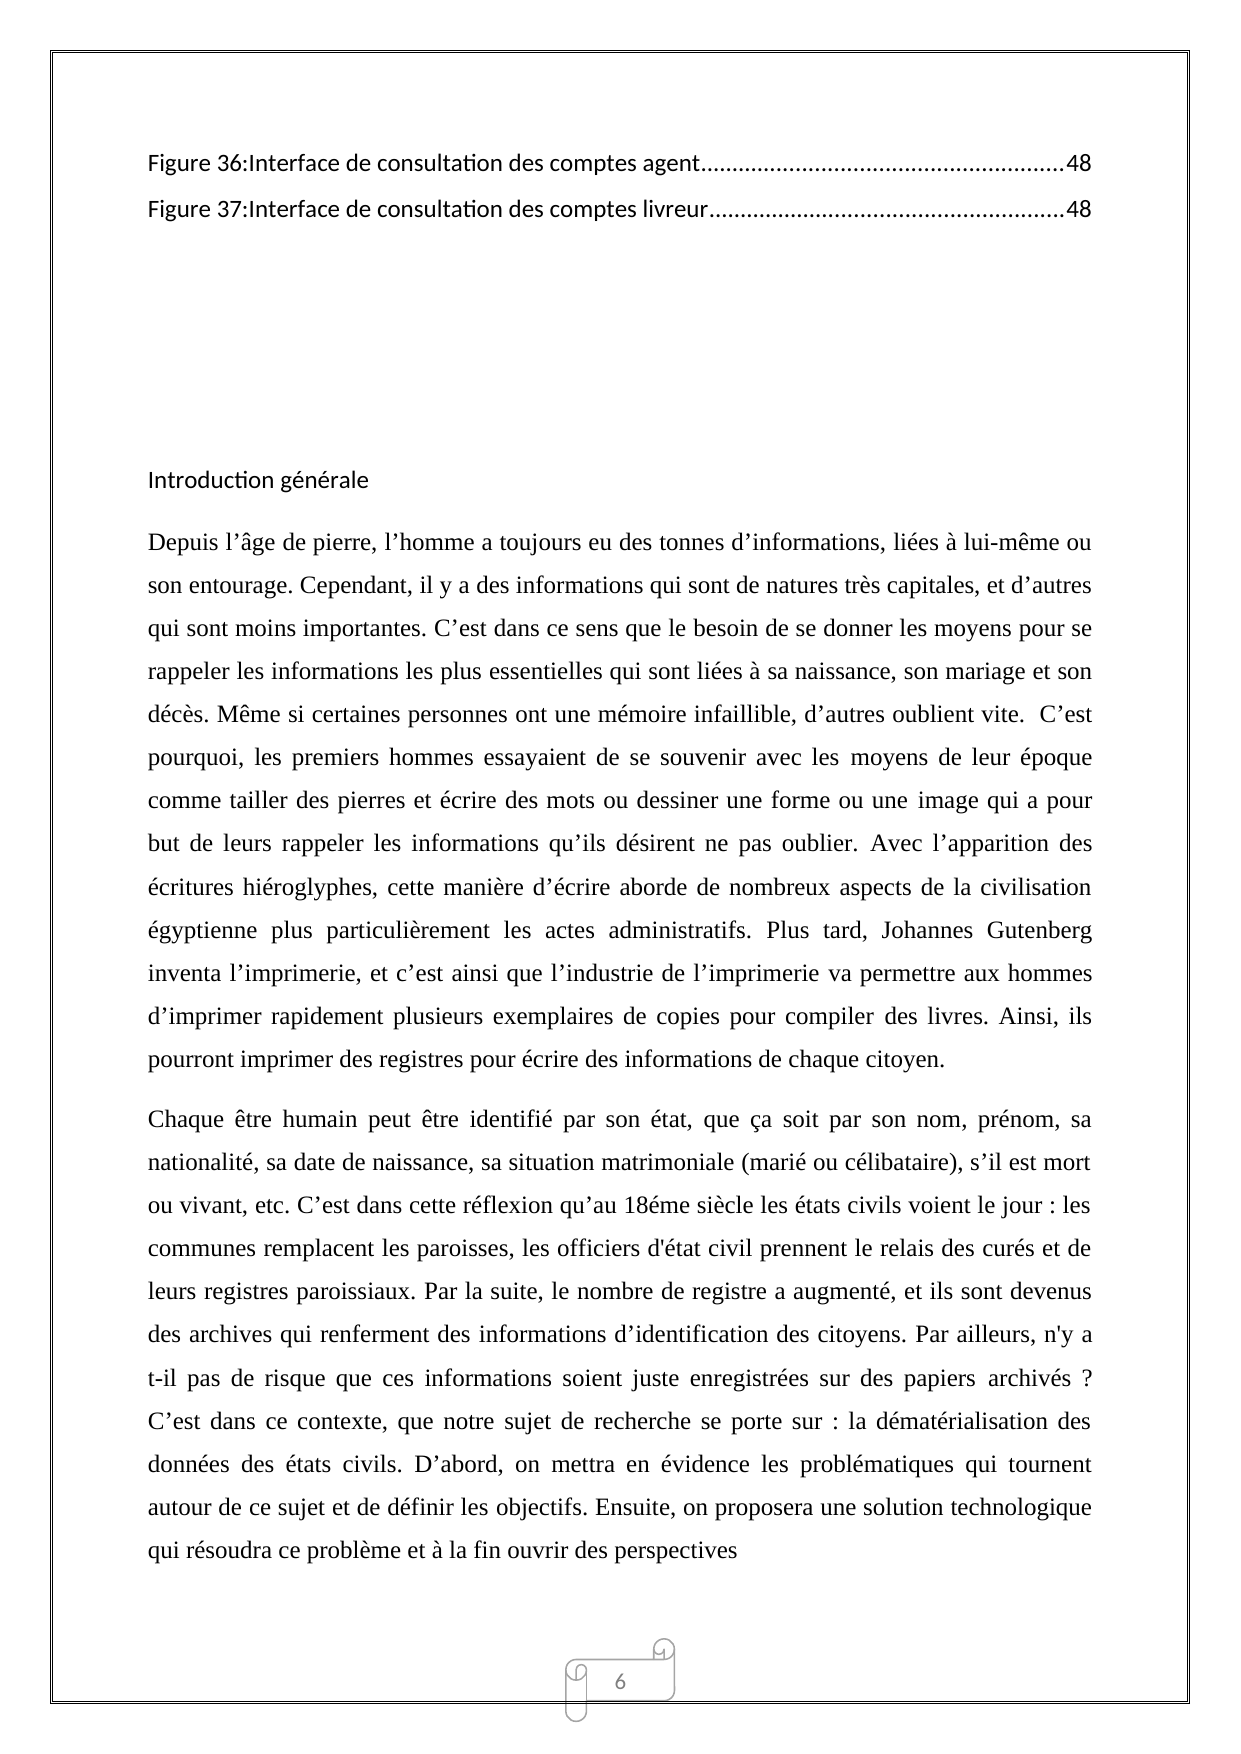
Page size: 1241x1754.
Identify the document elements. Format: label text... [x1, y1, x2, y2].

text Introduction générale [148, 464, 1093, 495]
text Figure 37:Interface de consultation des comptes livreur 48 [148, 193, 1093, 224]
text Figure 36:Interface de consultation des comptes agent 48 [148, 148, 1093, 178]
text Chaque être humain peut être identifié par son état, que ça soit par son nom, prénom, sa nationalité, sa date de naissance, sa situation matrimoniale (marié ou célibataire), s’il est mort ou vivant, etc. C’est dans cette réflexion qu’au 18éme siècle les états civils voient le jour : les communes remplacent les paroisses, les officiers d'état civil prennent le relais des curés et de leurs registres paroissiaux. Par la suite, le nombre de registre a augmenté, et ils sont devenus des archives qui renferment des informations d’identification des citoyens. Par ailleurs, n'y a t-il pas de risque que ces informations soient juste enregistrées sur des papiers archivés ? C’est dans ce contexte, que notre sujet de recherche se porte sur : la dématérialisation des données des états civils. D’abord, on mettra en évidence les problématiques qui tournent autour de ce sujet et de définir les objectifs. Ensuite, on proposera une solution technologique qui résoudra ce problème et à la fin ouvrir des perspectives [148, 1104, 1093, 1564]
text Depuis l’âge de pierre, l’homme a toujours eu des tonnes d’informations, liées à lui-même ou son entourage. Cependant, il y a des informations qui sont de natures très capitales, et d’autres qui sont moins importantes. C’est dans ce sens que le besoin de se donner les moyens pour se rappeler les informations les plus essentielles qui sont liées à sa naissance, son mariage et son décès. Même si certaines personnes ont une mémoire infaillible, d’autres oublient vite. C’est pourquoi, les premiers hommes essayaient de se souvenir avec les moyens de leur époque comme tailler des pierres et écrire des mots ou dessiner une forme ou une image qui a pour but de leurs rappeler les informations qu’ils désirent ne pas oublier. Avec l’apparition des écritures hiéroglyphes, cette manière d’écrire aborde de nombreux aspects de la civilisation égyptienne plus particulièrement les actes administratifs. Plus tard, Johannes Gutenberg inventa l’imprimerie, et c’est ainsi que l’industrie de l’imprimerie va permettre aux hommes d’imprimer rapidement plusieurs exemplaires de copies pour compiler des livres. Ainsi, ils pourront imprimer des registres pour écrire des informations de chaque citoyen. [148, 527, 1093, 1073]
